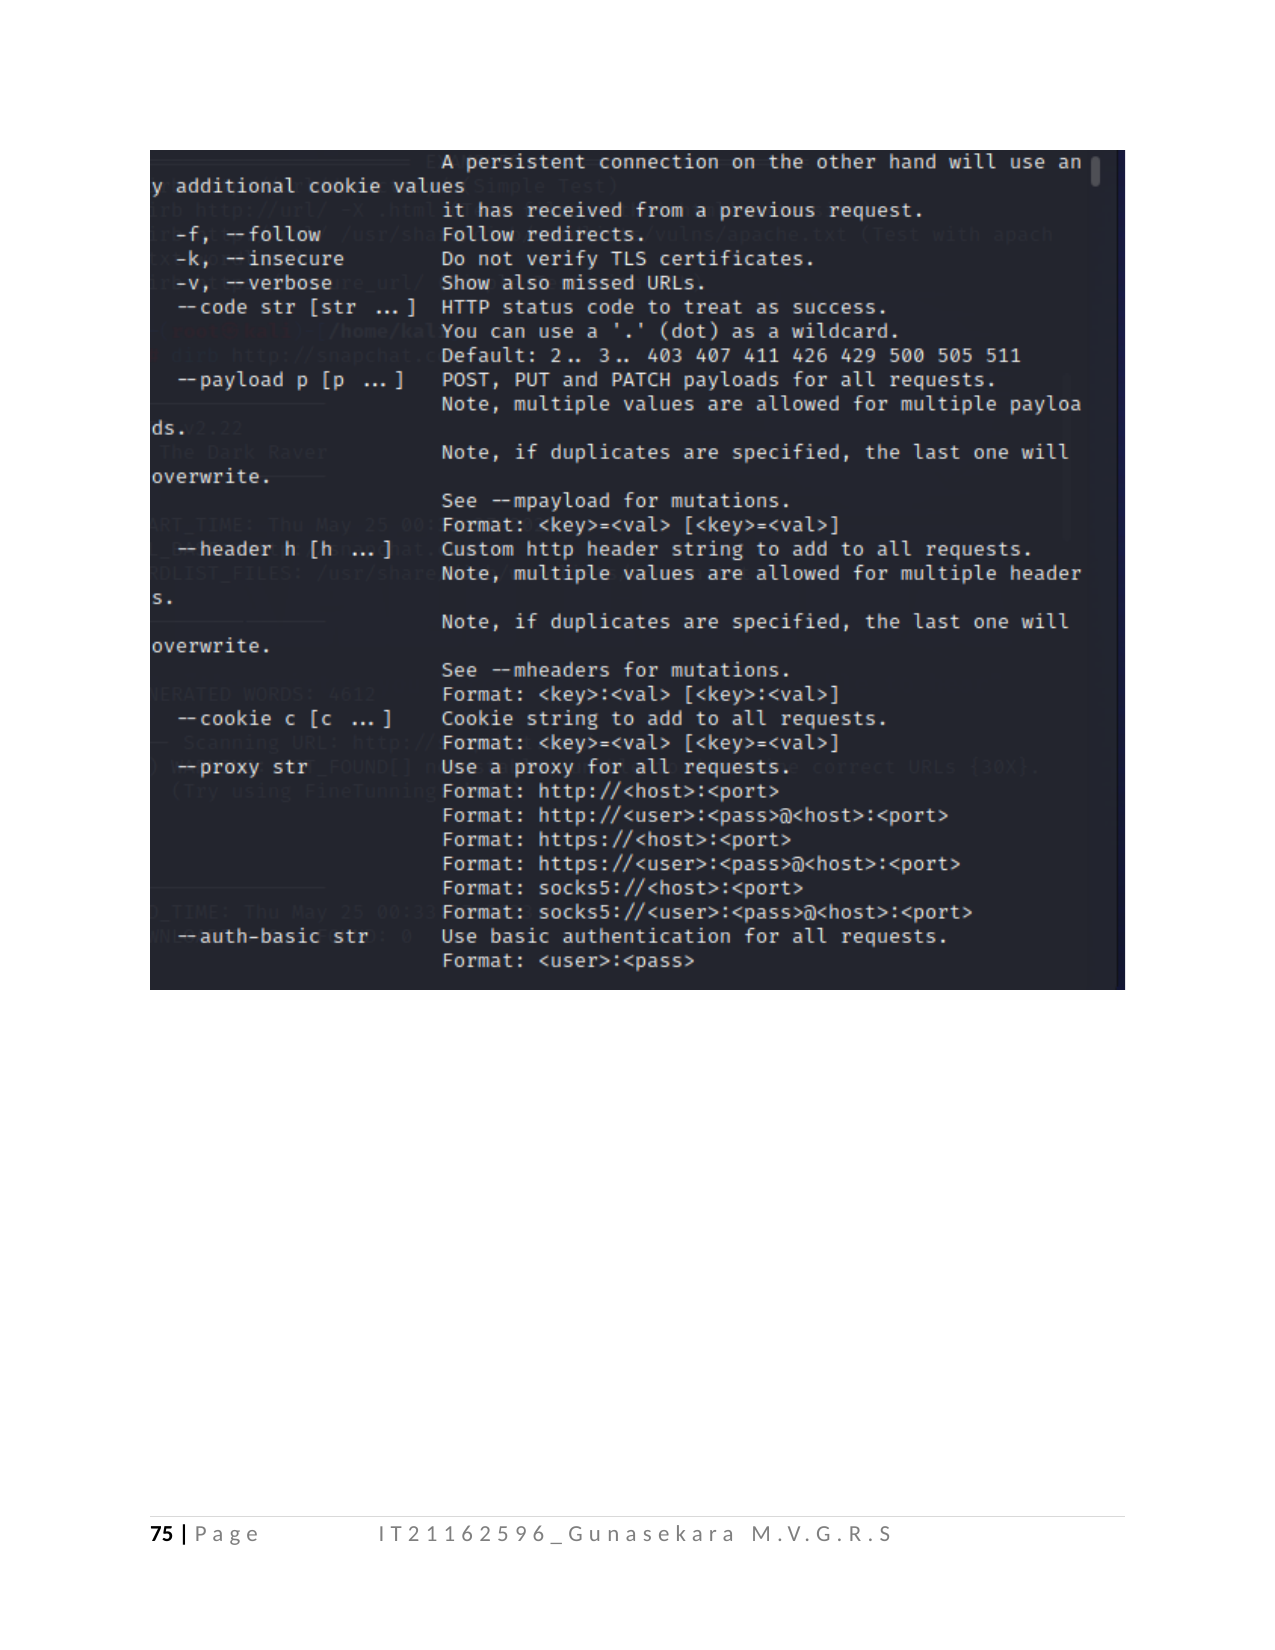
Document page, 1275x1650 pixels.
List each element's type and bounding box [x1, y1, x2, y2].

picture [150, 150, 1125, 990]
